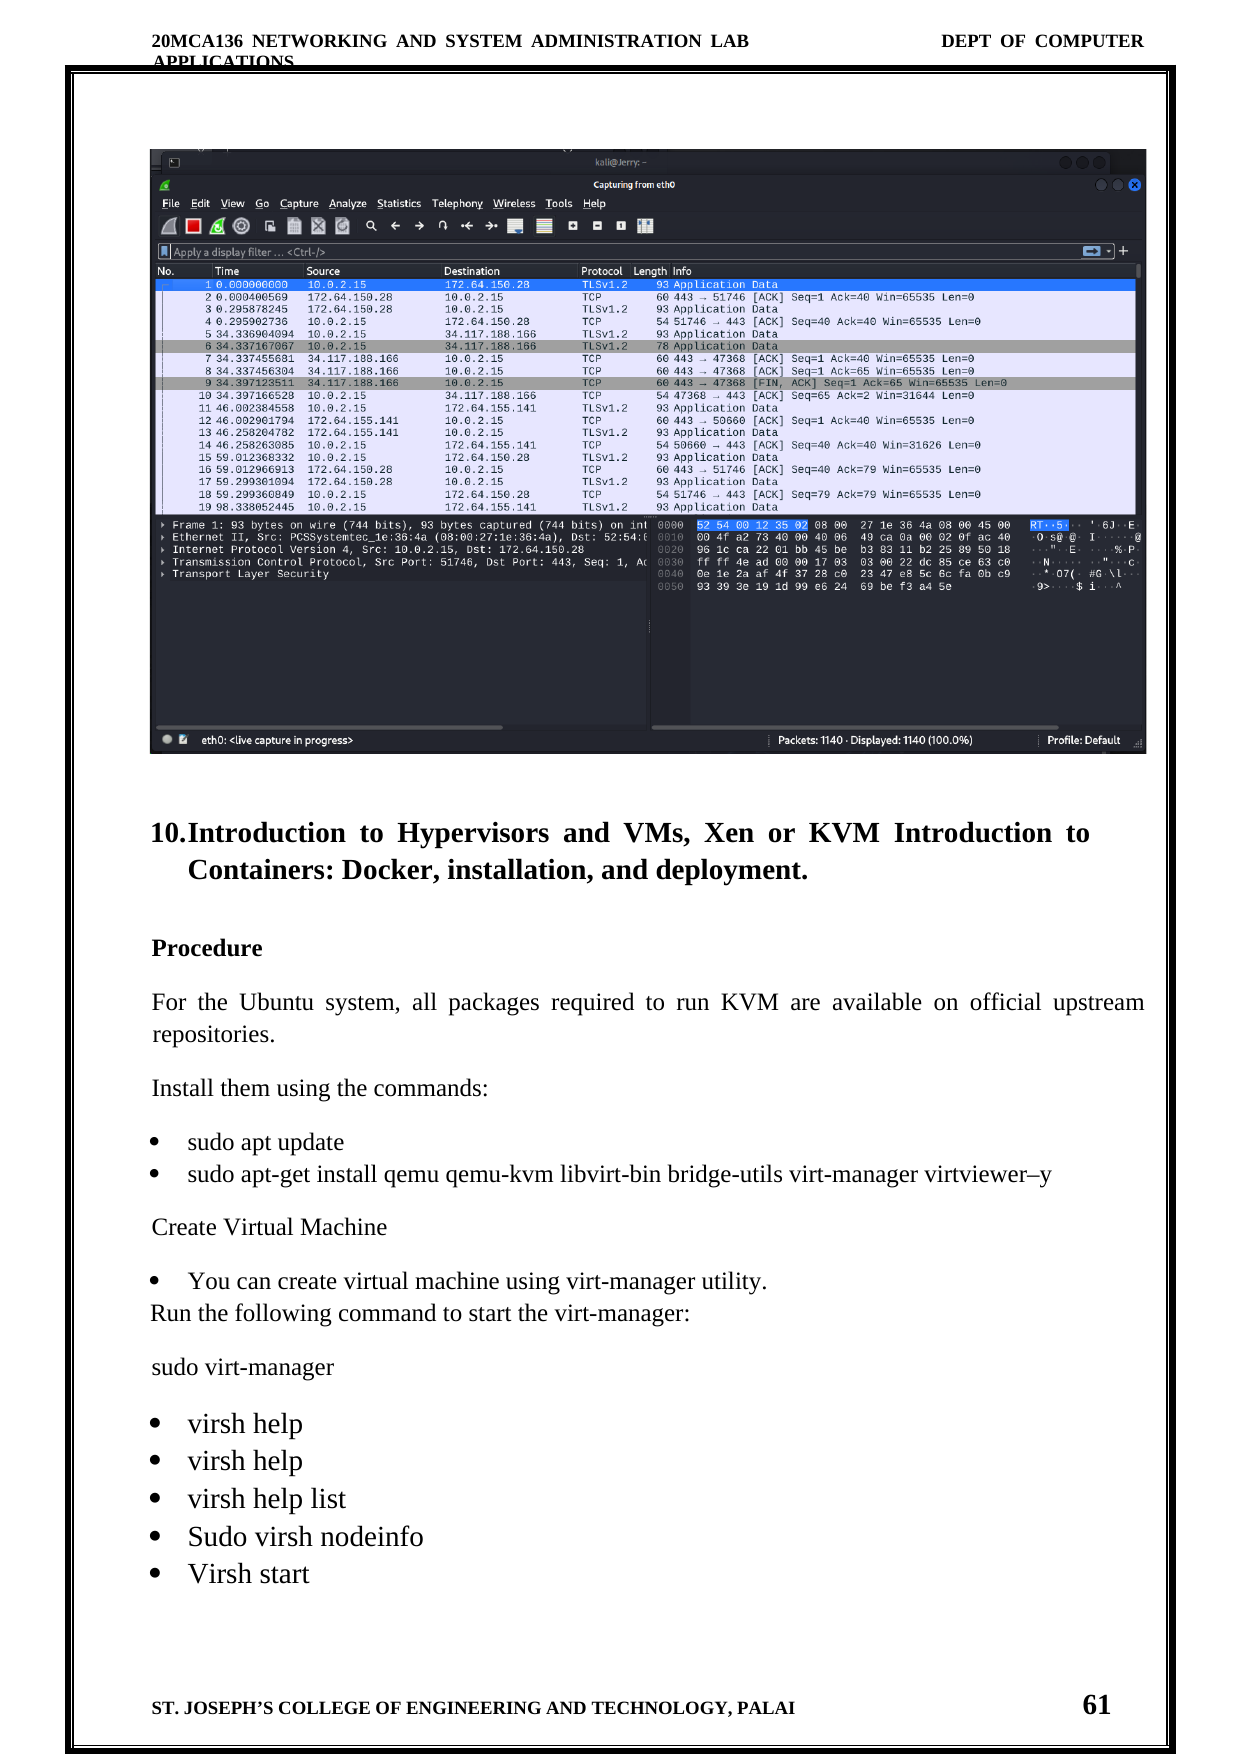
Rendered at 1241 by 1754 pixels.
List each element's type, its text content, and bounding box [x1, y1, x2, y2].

text Procedure [151, 933, 1146, 962]
list Run the following command to start the virt-manager: [150, 1298, 1146, 1327]
text Create Virtual Machine [151, 1212, 1146, 1241]
picture [149, 149, 1147, 754]
list virsh help [150, 1406, 1146, 1439]
list sudo apt-get install qemu qemu-kvm libvirt-bin bridge-utils virt-manager virtviewer–y [150, 1159, 1146, 1187]
text sudo virt-manager [151, 1352, 1146, 1381]
list Introduction to Hypervisors and VMs, Xen or KVM Introduction to Containers: Docker, installation, and deployment. [150, 815, 1091, 886]
text For the Ubuntu system, all packages required to run KVM are available on official upstream repositories. [151, 987, 1146, 1048]
list Sudo virsh nodeinfo [150, 1519, 1146, 1552]
list You can create virtual machine using virt-manager utility. [150, 1266, 1146, 1295]
list sudo apt update [150, 1127, 1146, 1155]
text Install them using the commands: [151, 1073, 1146, 1102]
list virsh help list [150, 1481, 1146, 1515]
list Virsh start [150, 1556, 1146, 1590]
list virsh help [150, 1443, 1146, 1477]
